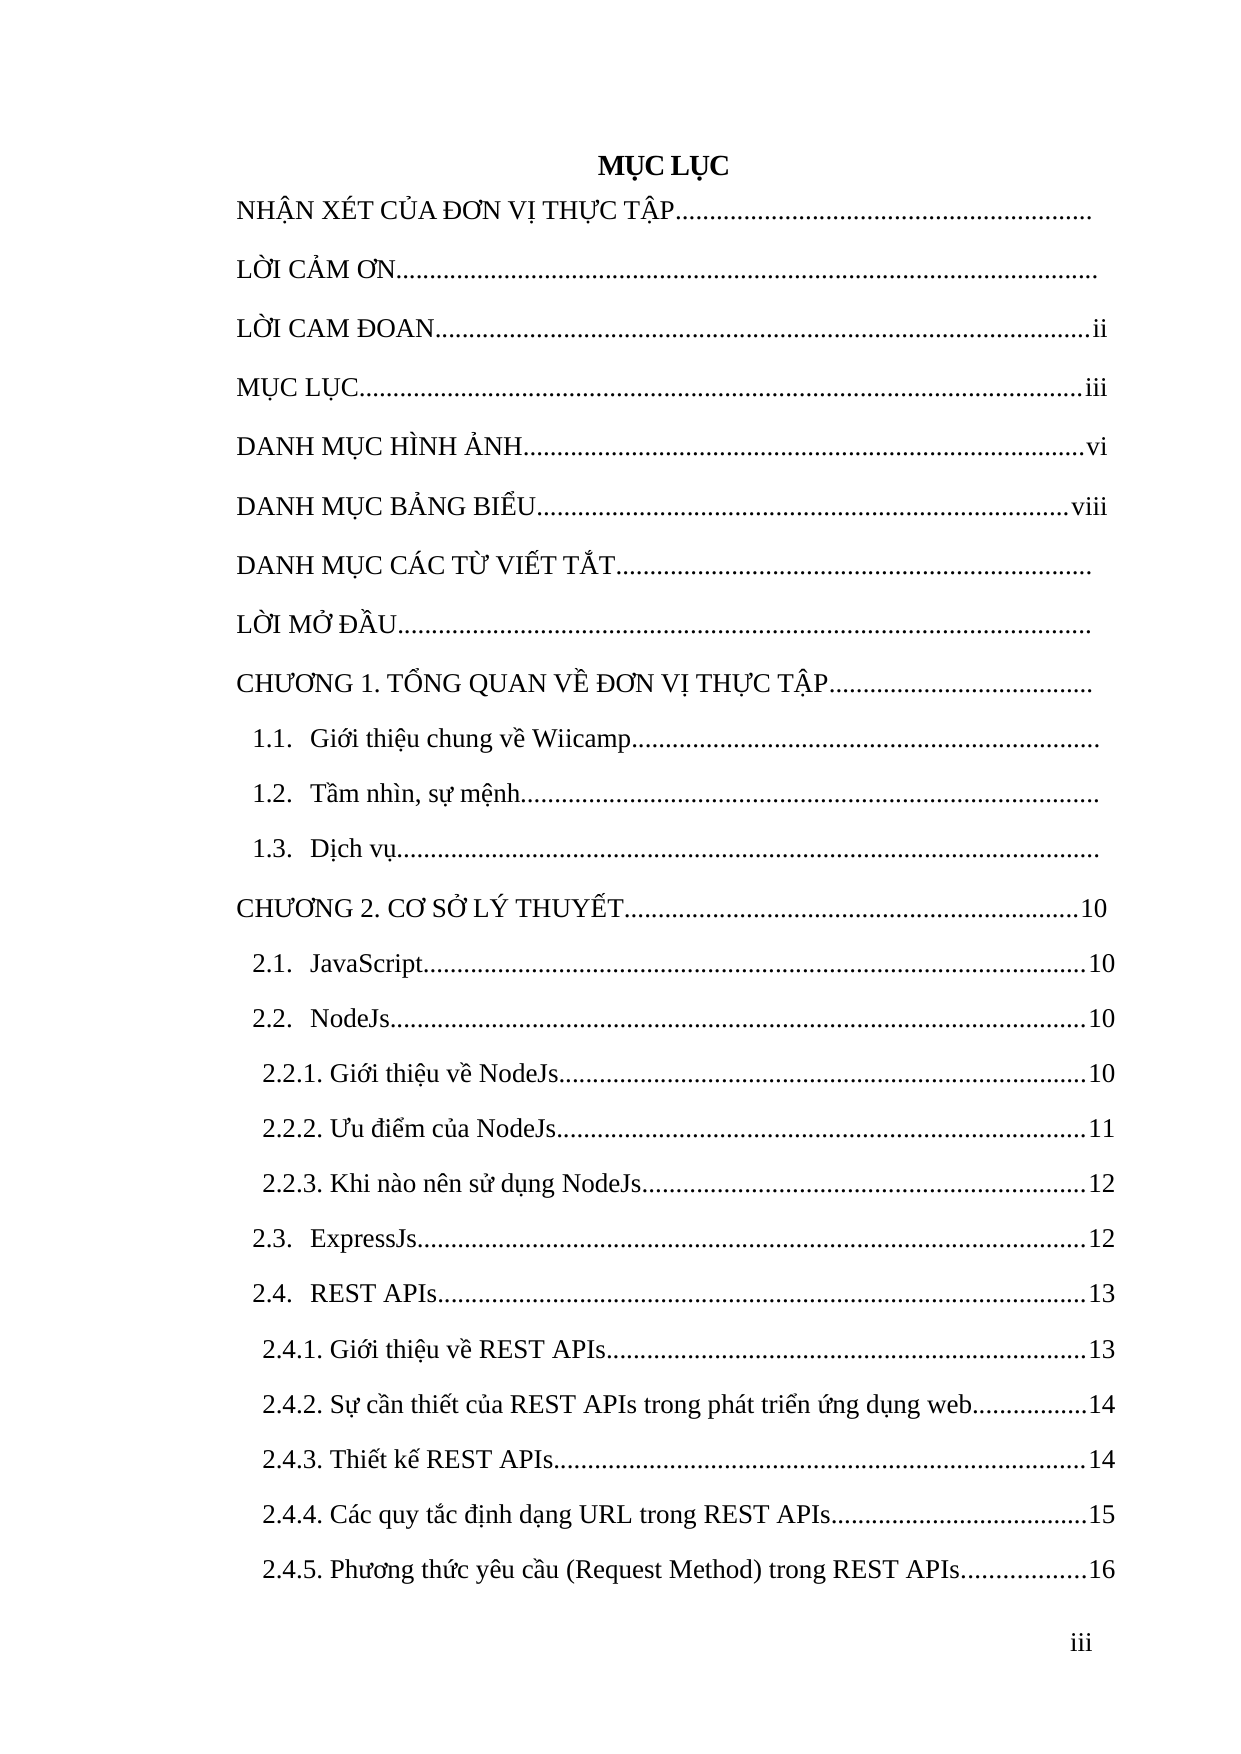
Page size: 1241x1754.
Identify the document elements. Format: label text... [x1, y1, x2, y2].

text DANH MỤC CÁC TỪ VIẾT TẮT x [236, 549, 1092, 580]
text NHẬN XÉT CỦA ĐƠN VỊ THỰC TẬP 1 [236, 194, 1092, 225]
text 2.2.2. Ưu điểm của NodeJs 11 [262, 1112, 1092, 1143]
text 2.4.4. Các quy tắc định dạng URL trong REST APIs 15 [262, 1498, 1092, 1529]
text LỜI CẢM ƠN i [236, 253, 1092, 284]
text MỤC LỤC iii [236, 371, 1092, 402]
text 2.4.5. Phương thức yêu cầu (Request Method) trong REST APIs 16 [262, 1553, 1092, 1584]
text DANH MỤC BẢNG BIỂU viii [236, 489, 1092, 521]
text 1.1. Giới thiệu chung về Wiicamp 5 [235, 722, 1092, 753]
text 1.3. Dịch vụ 5 [235, 832, 1092, 864]
text 2.4.1. Giới thiệu về REST APIs 13 [262, 1333, 1092, 1364]
text CHƯƠNG 2. CƠ SỞ LÝ THUYẾT 10 [236, 892, 1092, 923]
text 2.4.3. Thiết kế REST APIs 14 [262, 1443, 1092, 1474]
text CHƯƠNG 1. TỔNG QUAN VỀ ĐƠN VỊ THỰC TẬP 5 [236, 667, 1092, 698]
text 2.2.3. Khi nào nên sử dụng NodeJs 12 [262, 1167, 1092, 1198]
text 2.2.1. Giới thiệu về NodeJs 10 [262, 1057, 1092, 1088]
title MỤC LỤC [236, 148, 1092, 181]
text 2.2. NodeJs 10 [235, 1002, 1092, 1033]
text LỜI CAM ĐOAN ii [236, 312, 1092, 343]
text 2.4. REST APIs 13 [235, 1277, 1092, 1309]
text 2.4.2. Sự cần thiết của REST APIs trong phát triển ứng dụng web 14 [262, 1388, 1092, 1419]
text 2.1. JavaScript 10 [235, 947, 1092, 978]
text 1.2. Tầm nhìn, sự mệnh 5 [235, 777, 1092, 808]
text LỜI MỞ ĐẦU 1 [236, 608, 1092, 639]
text 2.3. ExpressJs 12 [235, 1222, 1092, 1253]
text DANH MỤC HÌNH ẢNH vi [236, 430, 1092, 462]
